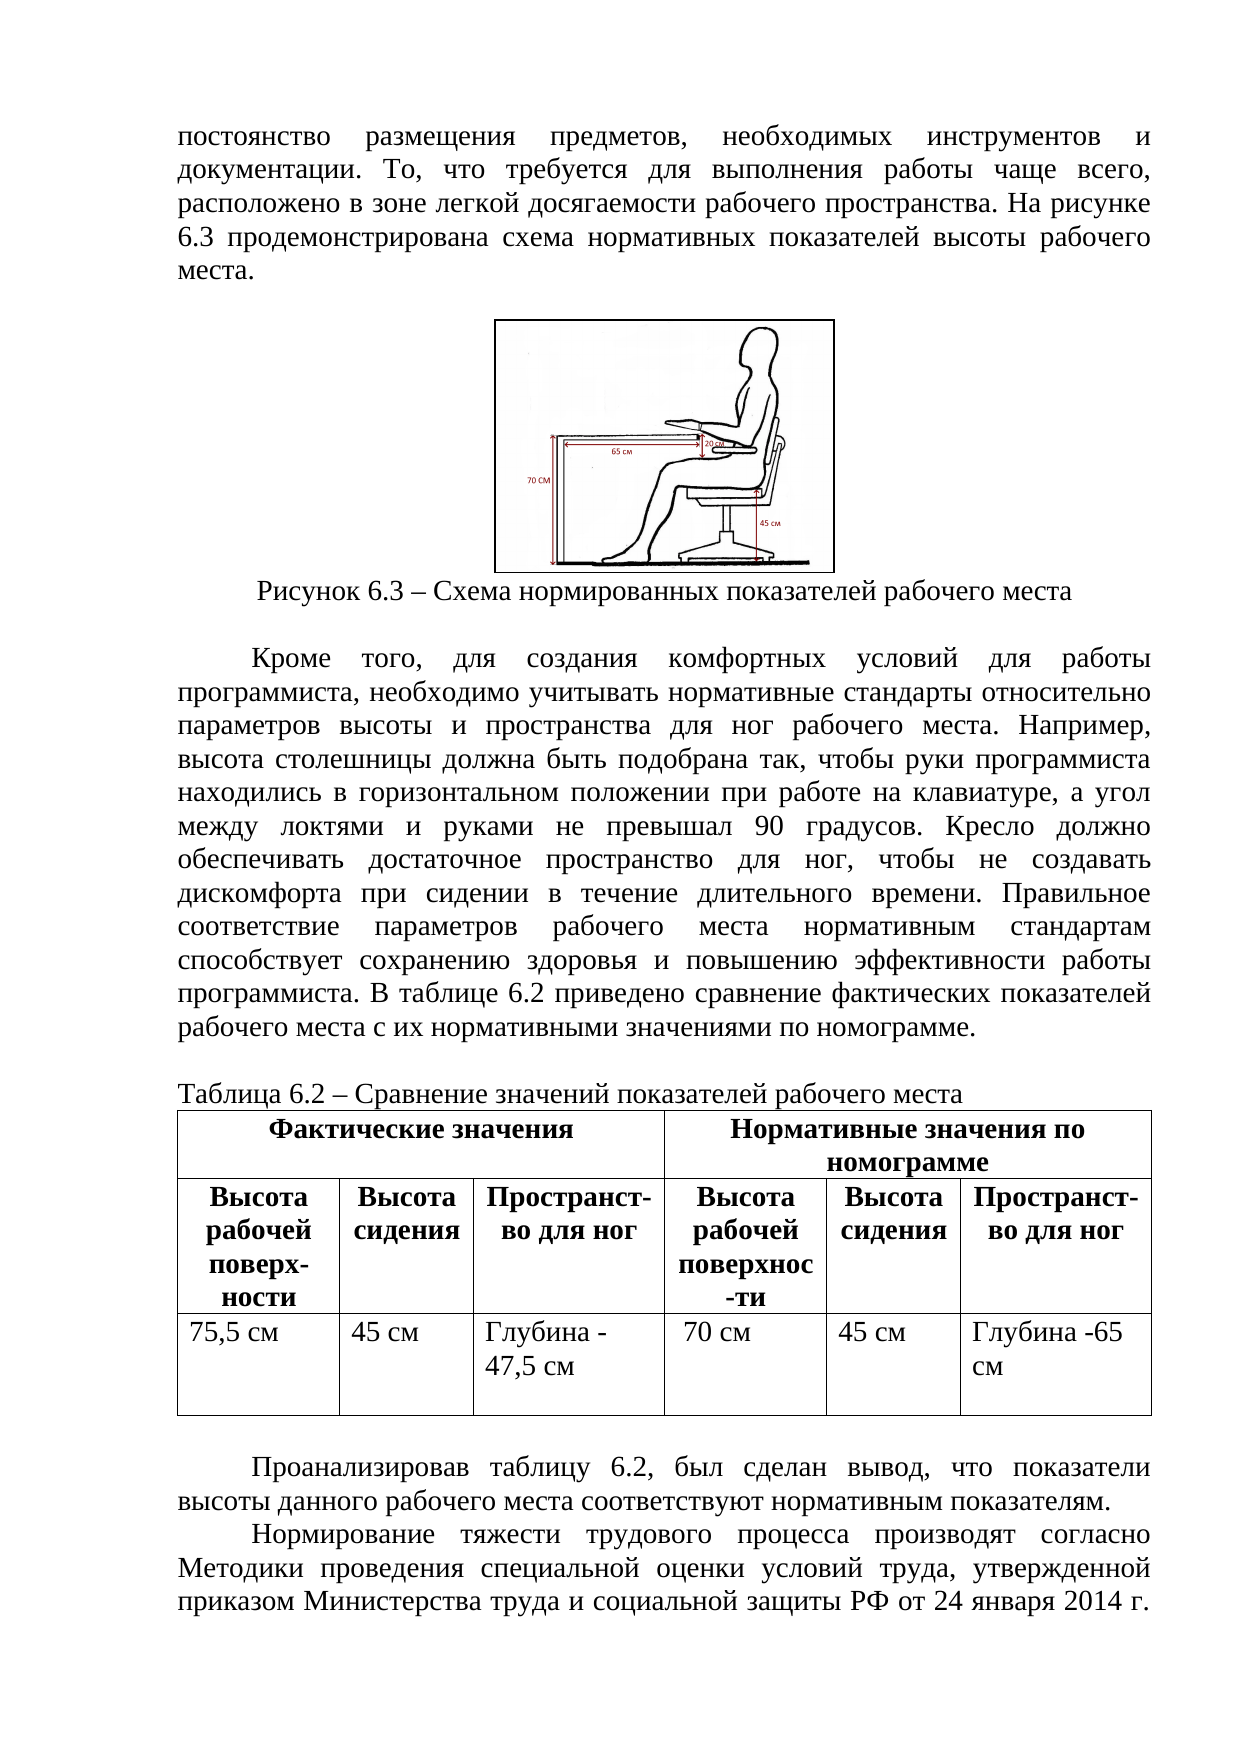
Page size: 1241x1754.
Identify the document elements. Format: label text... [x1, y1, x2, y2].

table_cell Пространст-во для ног [961, 1179, 1151, 1313]
table_cell 75,5 см [178, 1314, 339, 1415]
table_cell 45 см [827, 1314, 960, 1415]
table_header Нормативные значения по номограмме [665, 1111, 1151, 1178]
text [177, 118, 1152, 286]
text Таблица 6.2 – Сравнение значений показателей рабочего места [177, 1076, 1152, 1110]
text Кроме того, для создания комфортных условий для работы программиста, необходимо учитывать нормативные стандарты относительно параметров высоты и пространства для ног рабочего места. Например, высота столешницы должна быть подобрана так, чтобы руки программиста находились в горизонтальном положении при работе на клавиатуре, а угол между локтями и руками не превышал 90 градусов. Кресло должно обеспечивать достаточное пространство для ног, чтобы не создавать дискомфорта при сидении в течение длительного времени. Правильное соответствие параметров рабочего места нормативным стандартам способствует сохранению здоровья и повышению эффективности работы программиста. В таблице 6.2 приведено сравнение фактических показателей рабочего места с их нормативными значениями по номограмме. [177, 640, 1152, 1043]
table_cell Высота рабочей поверх-ности [178, 1179, 339, 1313]
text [177, 1516, 1152, 1617]
table_cell Высота сидения [340, 1179, 473, 1313]
table_cell Глубина -65 см [961, 1314, 1151, 1415]
table_cell Пространст-во для ног [474, 1179, 664, 1313]
table_cell 70 см [665, 1314, 826, 1415]
text Проанализировав таблицу 6.2, был сделан вывод, что показатели высоты данного рабочего места соответствуют нормативным показателям. [177, 1449, 1152, 1516]
picture [496, 321, 833, 572]
table_cell Высота рабочей поверхнос-ти [665, 1179, 826, 1313]
table_cell Высота сидения [827, 1179, 960, 1313]
text Рисунок 6.3 – Схема нормированных показателей рабочего места [177, 573, 1152, 607]
table_cell Глубина -47,5 см [474, 1314, 664, 1415]
table_cell 45 см [340, 1314, 473, 1415]
table_header Фактические значения [178, 1111, 664, 1178]
